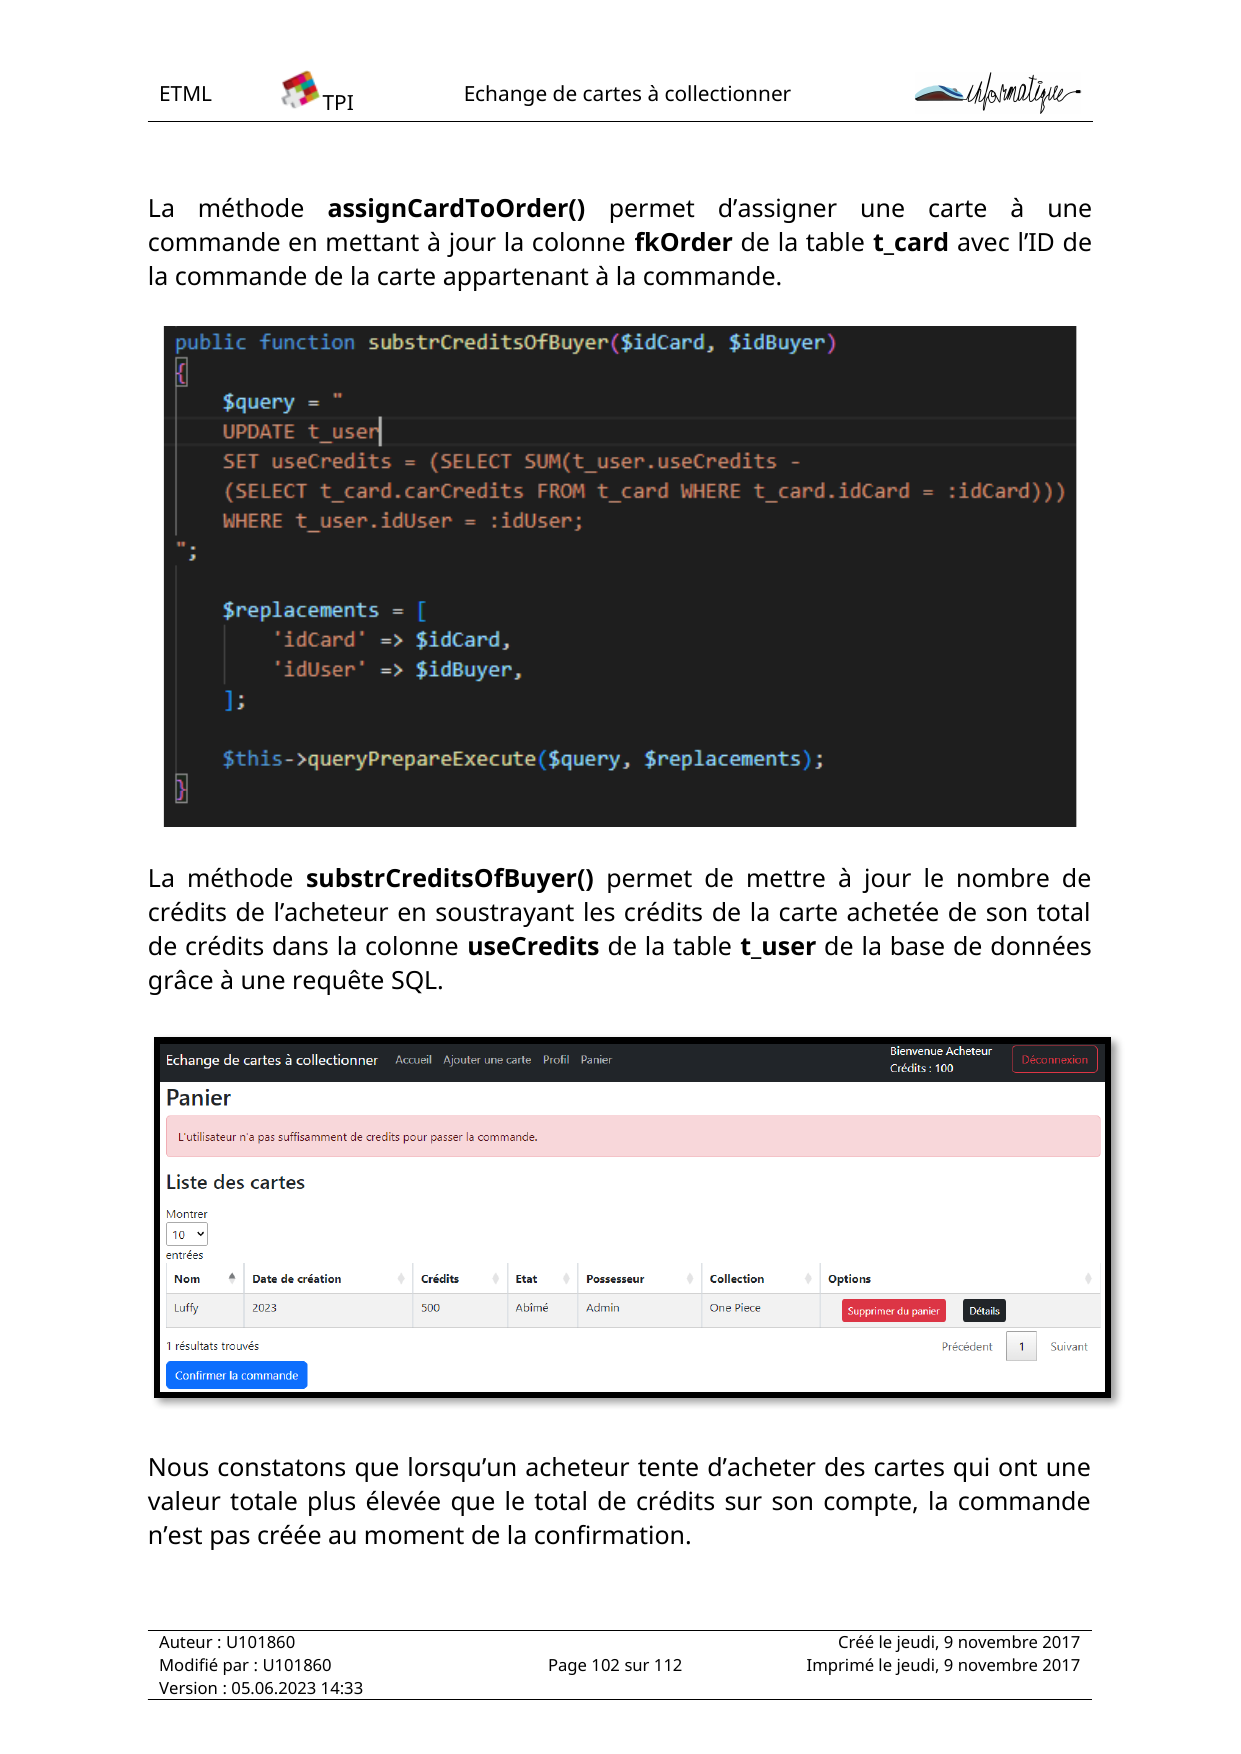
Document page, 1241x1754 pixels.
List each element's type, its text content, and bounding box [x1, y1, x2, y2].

picture [163, 326, 1077, 827]
text Nous constatons que lorsqu’un acheteur tente d’acheter des cartes qui ont une valeur totale plus élevée que le total de crédits sur son compte, la commande n’est pas créée au moment de la confirmation. [148, 1449, 1092, 1552]
text La méthode substrCreditsOfBuyer() permet de mettre à jour le nombre de crédits de l’acheteur en soustrayant les crédits de la carte achetée de son total de crédits dans la colonne useCredits de la table t_user de la base de données grâce à une requête SQL. [148, 861, 1092, 997]
picture [276, 69, 323, 111]
picture [160, 1044, 1105, 1392]
text La méthode assignCardToOrder() permet d’assigner une carte à une commande en mettant à jour la colonne fkOrder de la table t_card avec l’ID de la commande de la carte appartenant à la commande. [148, 190, 1092, 292]
